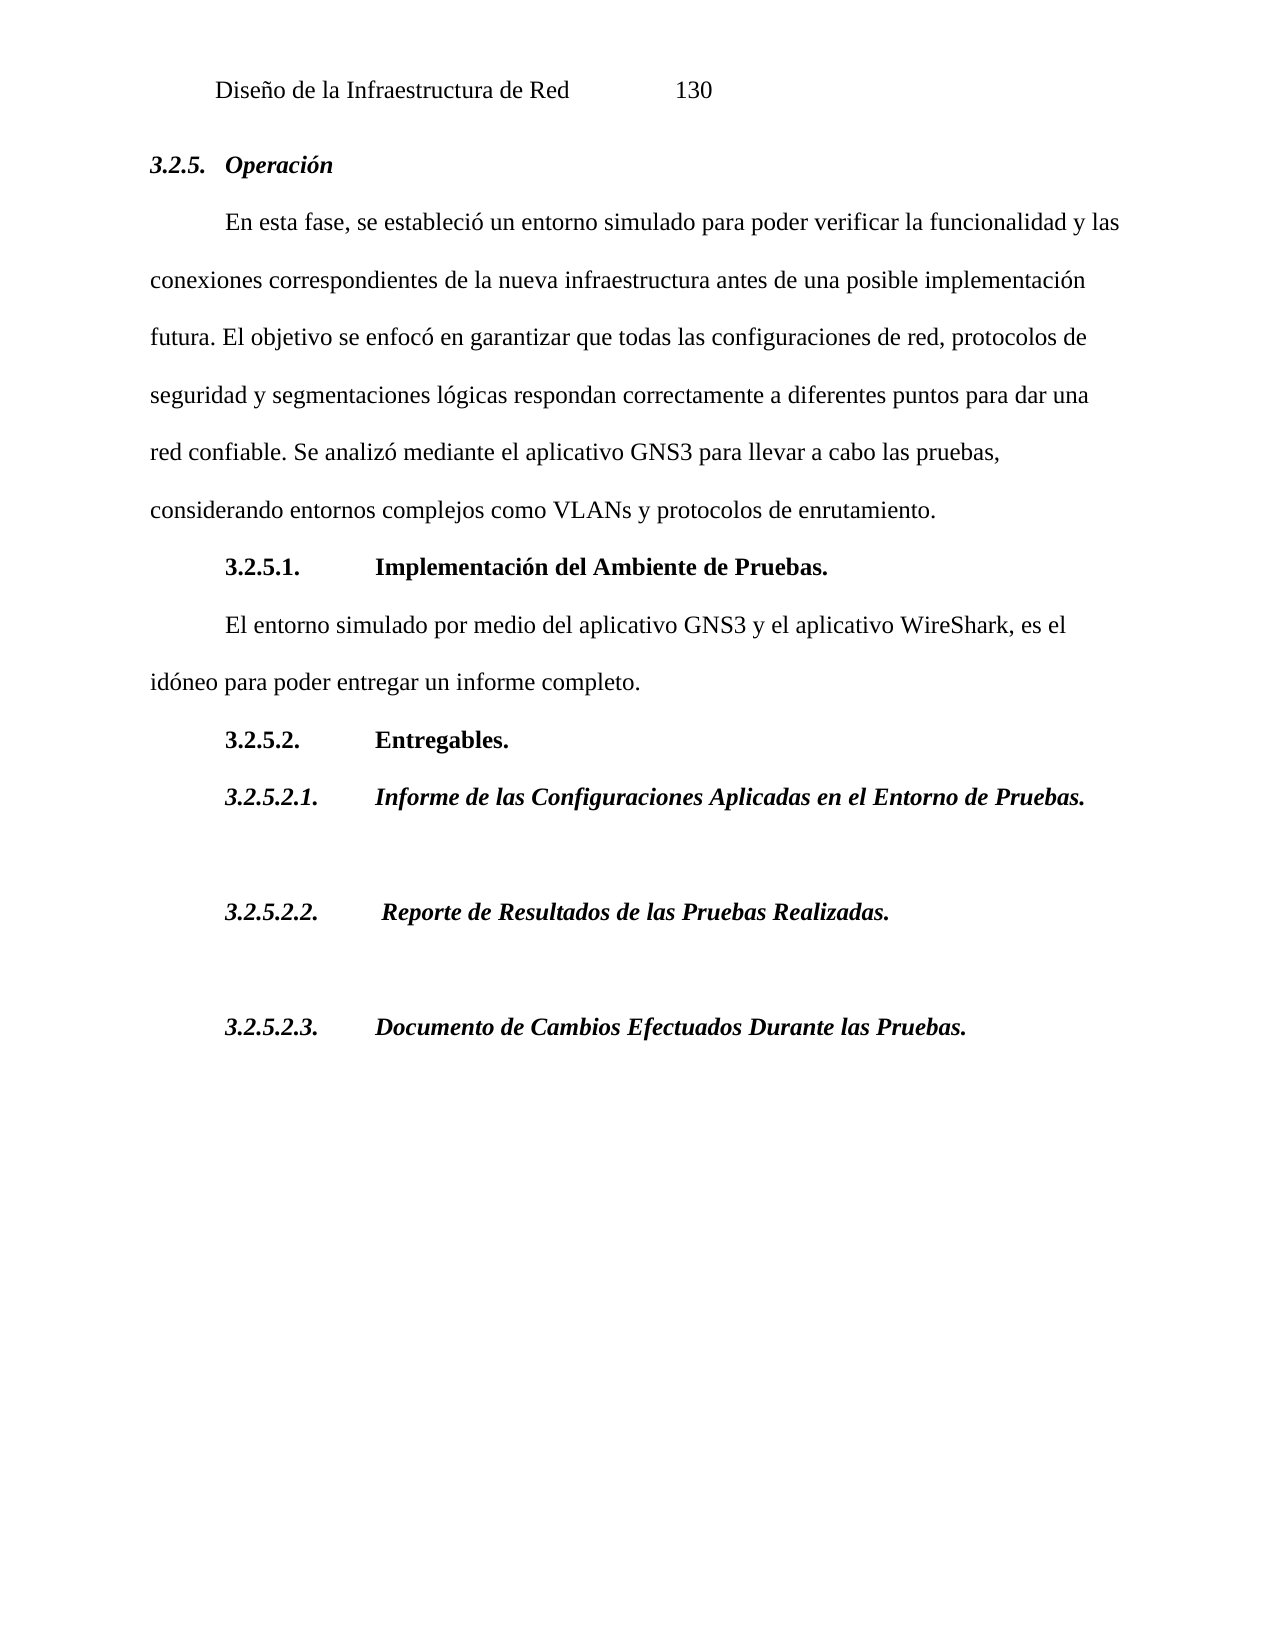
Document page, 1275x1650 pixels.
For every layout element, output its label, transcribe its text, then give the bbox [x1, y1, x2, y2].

subtitle Entregables. [150, 725, 1125, 754]
text El entorno simulado por medio del aplicativo GNS3 y el aplicativo WireShark, es el idóneo para poder entregar un informe completo. [150, 610, 1125, 696]
subtitle Implementación del Ambiente de Pruebas. [150, 552, 1125, 581]
subtitle Informe de las Configuraciones Aplicadas en el Entorno de Pruebas. [150, 782, 1125, 811]
subtitle Reporte de Resultados de las Pruebas Realizadas. [150, 897, 1125, 926]
text En esta fase, se estableció un entorno simulado para poder verificar la funcionalidad y las conexiones correspondientes de la nueva infraestructura antes de una posible implementación futura. El objetivo se enfocó en garantizar que todas las configuraciones de red, protocolos de seguridad y segmentaciones lógicas respondan correctamente a diferentes puntos para dar una red confiable. Se analizó mediante el aplicativo GNS3 para llevar a cabo las pruebas, considerando entornos complejos como VLANs y protocolos de enrutamiento. [150, 207, 1125, 524]
subtitle Documento de Cambios Efectuados Durante las Pruebas. [150, 1012, 1125, 1041]
subtitle Operación [150, 150, 1125, 179]
